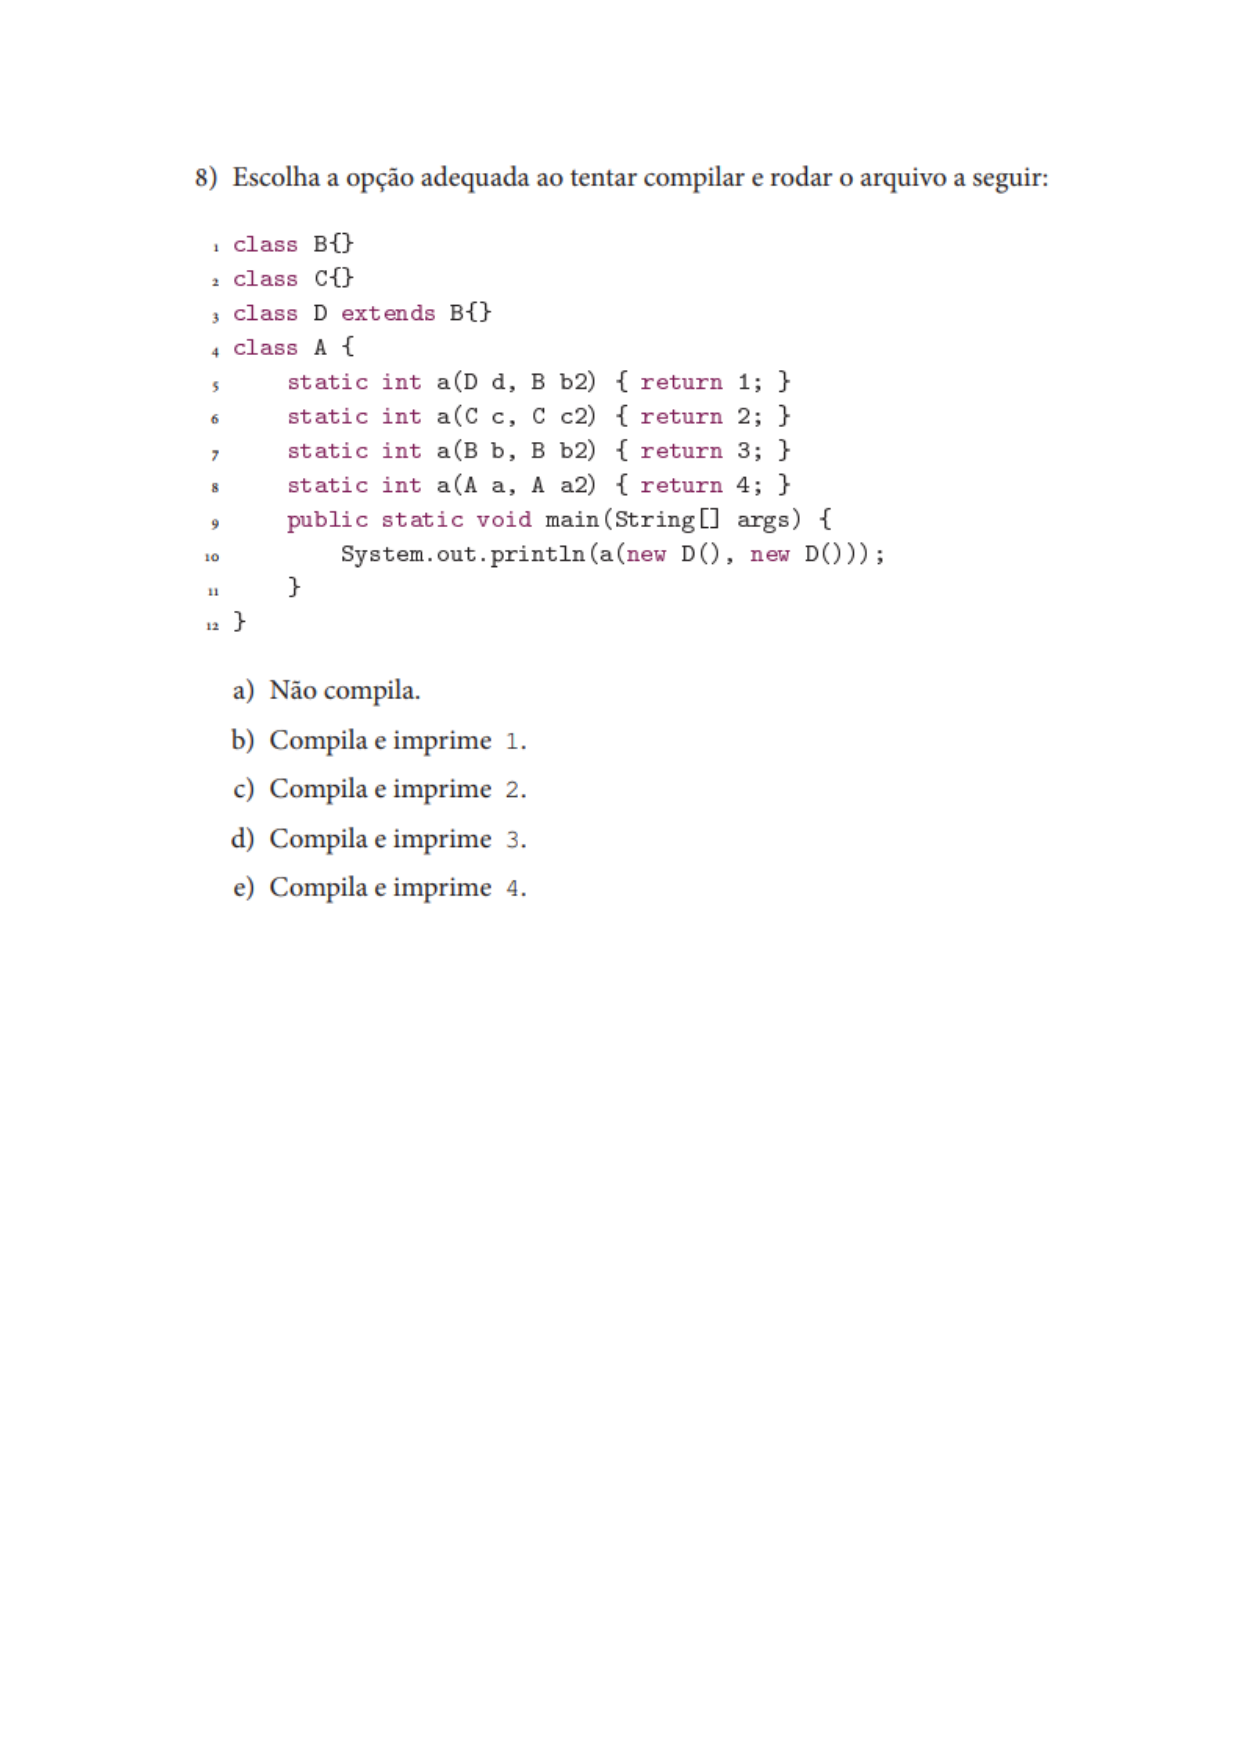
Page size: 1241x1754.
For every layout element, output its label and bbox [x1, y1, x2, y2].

picture [183, 147, 1058, 918]
